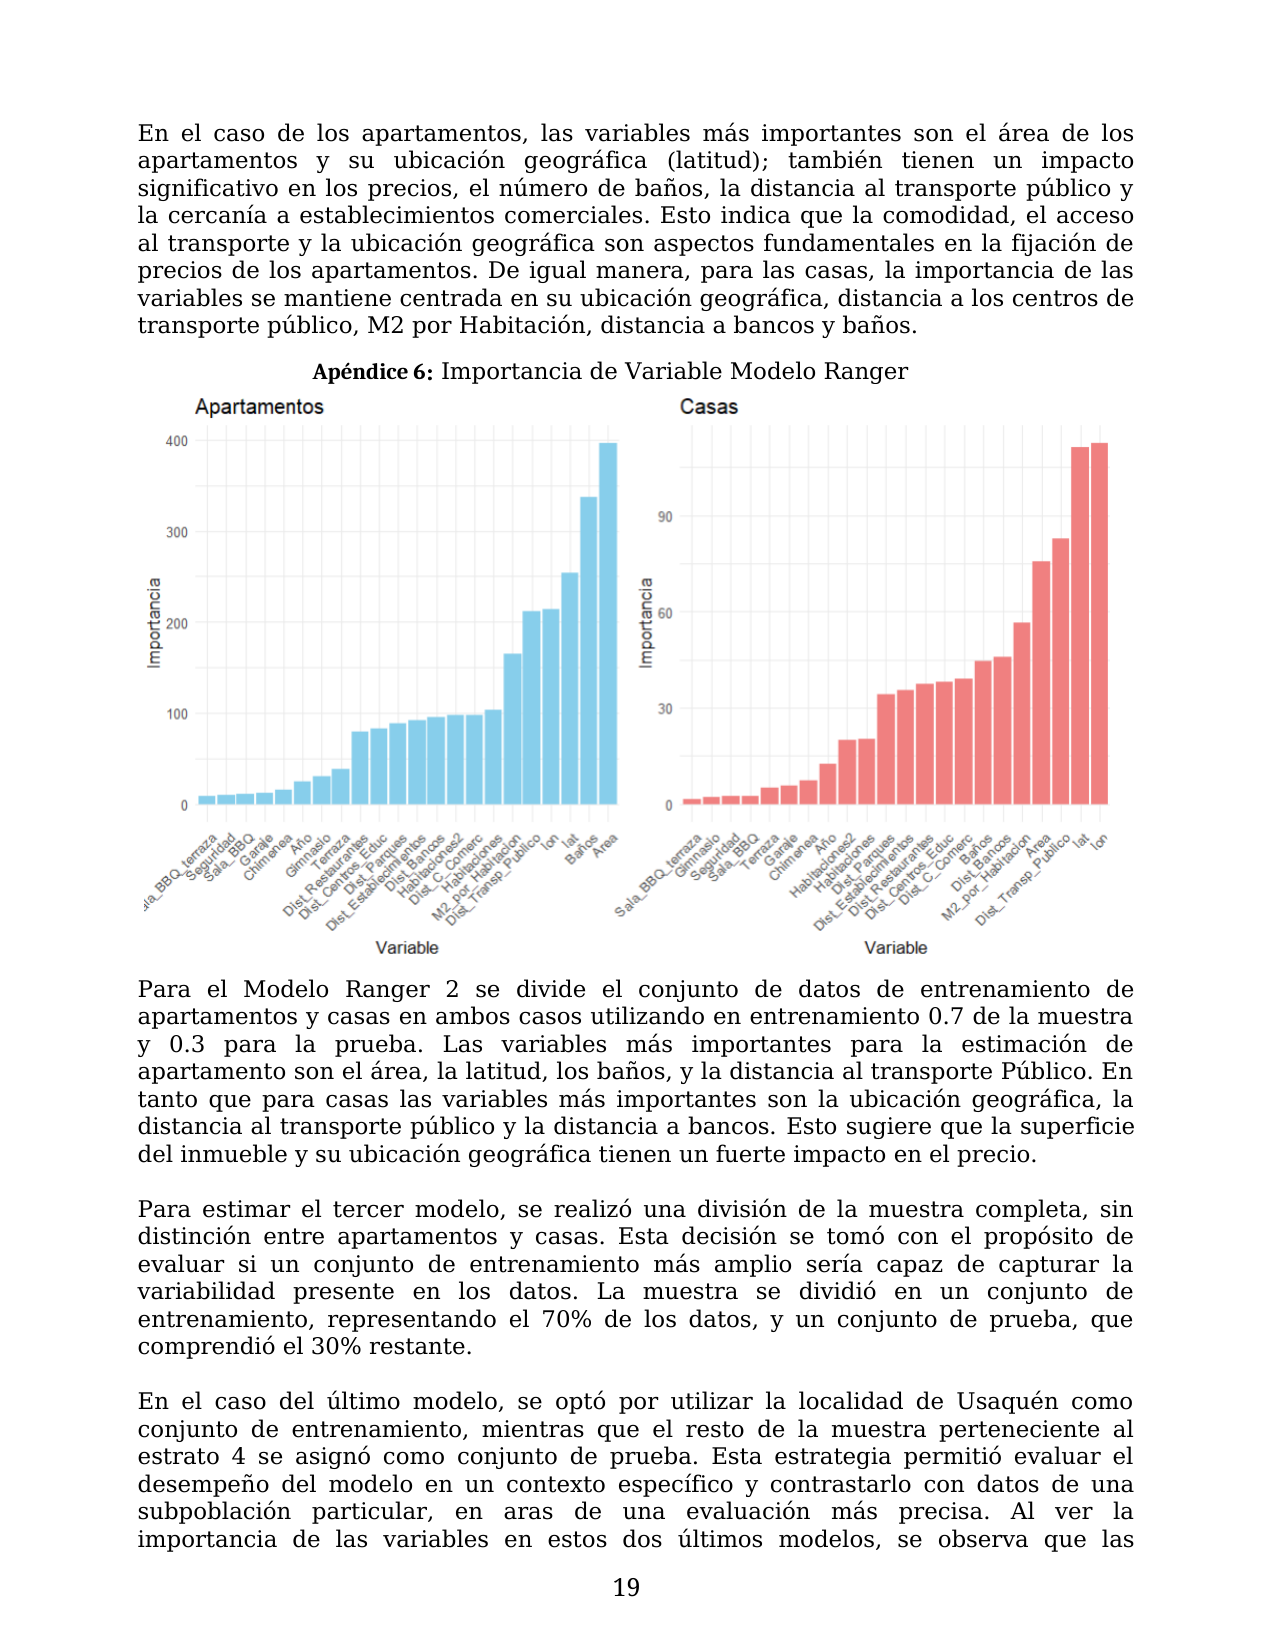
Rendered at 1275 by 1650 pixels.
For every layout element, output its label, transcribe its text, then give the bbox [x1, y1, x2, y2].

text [137, 1387, 1135, 1552]
picture [144, 390, 1110, 962]
text Para el Modelo Ranger 2 se divide el conjunto de datos de entrenamiento de apartamentos y casas en ambos casos utilizando en entrenamiento 0.7 de la muestra y 0.3 para la prueba. Las variables más importantes para la estimación de apartamento son el área, la latitud, los baños, y la distancia al transporte Público. En tanto que para casas las variables más importantes son la ubicación geográfica, la distancia al transporte público y la distancia a bancos. Esto sugiere que la superficie del inmueble y su ubicación geográfica tienen un fuerte impacto en el precio. [137, 974, 1135, 1167]
text Para estimar el tercer modelo, se realizó una división de la muestra completa, sin distinción entre apartamentos y casas. Esta decisión se tomó con el propósito de evaluar si un conjunto de entrenamiento más amplio sería capaz de capturar la variabilidad presente en los datos. La muestra se dividió en un conjunto de entrenamiento, representando el 70% de los datos, y un conjunto de prueba, que comprendió el 30% restante. [137, 1194, 1135, 1359]
text En el caso de los apartamentos, las variables más importantes son el área de los apartamentos y su ubicación geográfica (latitud); también tienen un impacto significativo en los precios, el número de baños, la distancia al transporte público y la cercanía a establecimientos comerciales. Esto indica que la comodidad, el acceso al transporte y la ubicación geográfica son aspectos fundamentales en la fijación de precios de los apartamentos. De igual manera, para las casas, la importancia de las variables se mantiene centrada en su ubicación geográfica, distancia a los centros de transporte público, M2 por Habitación, distancia a bancos y baños. [137, 118, 1135, 338]
